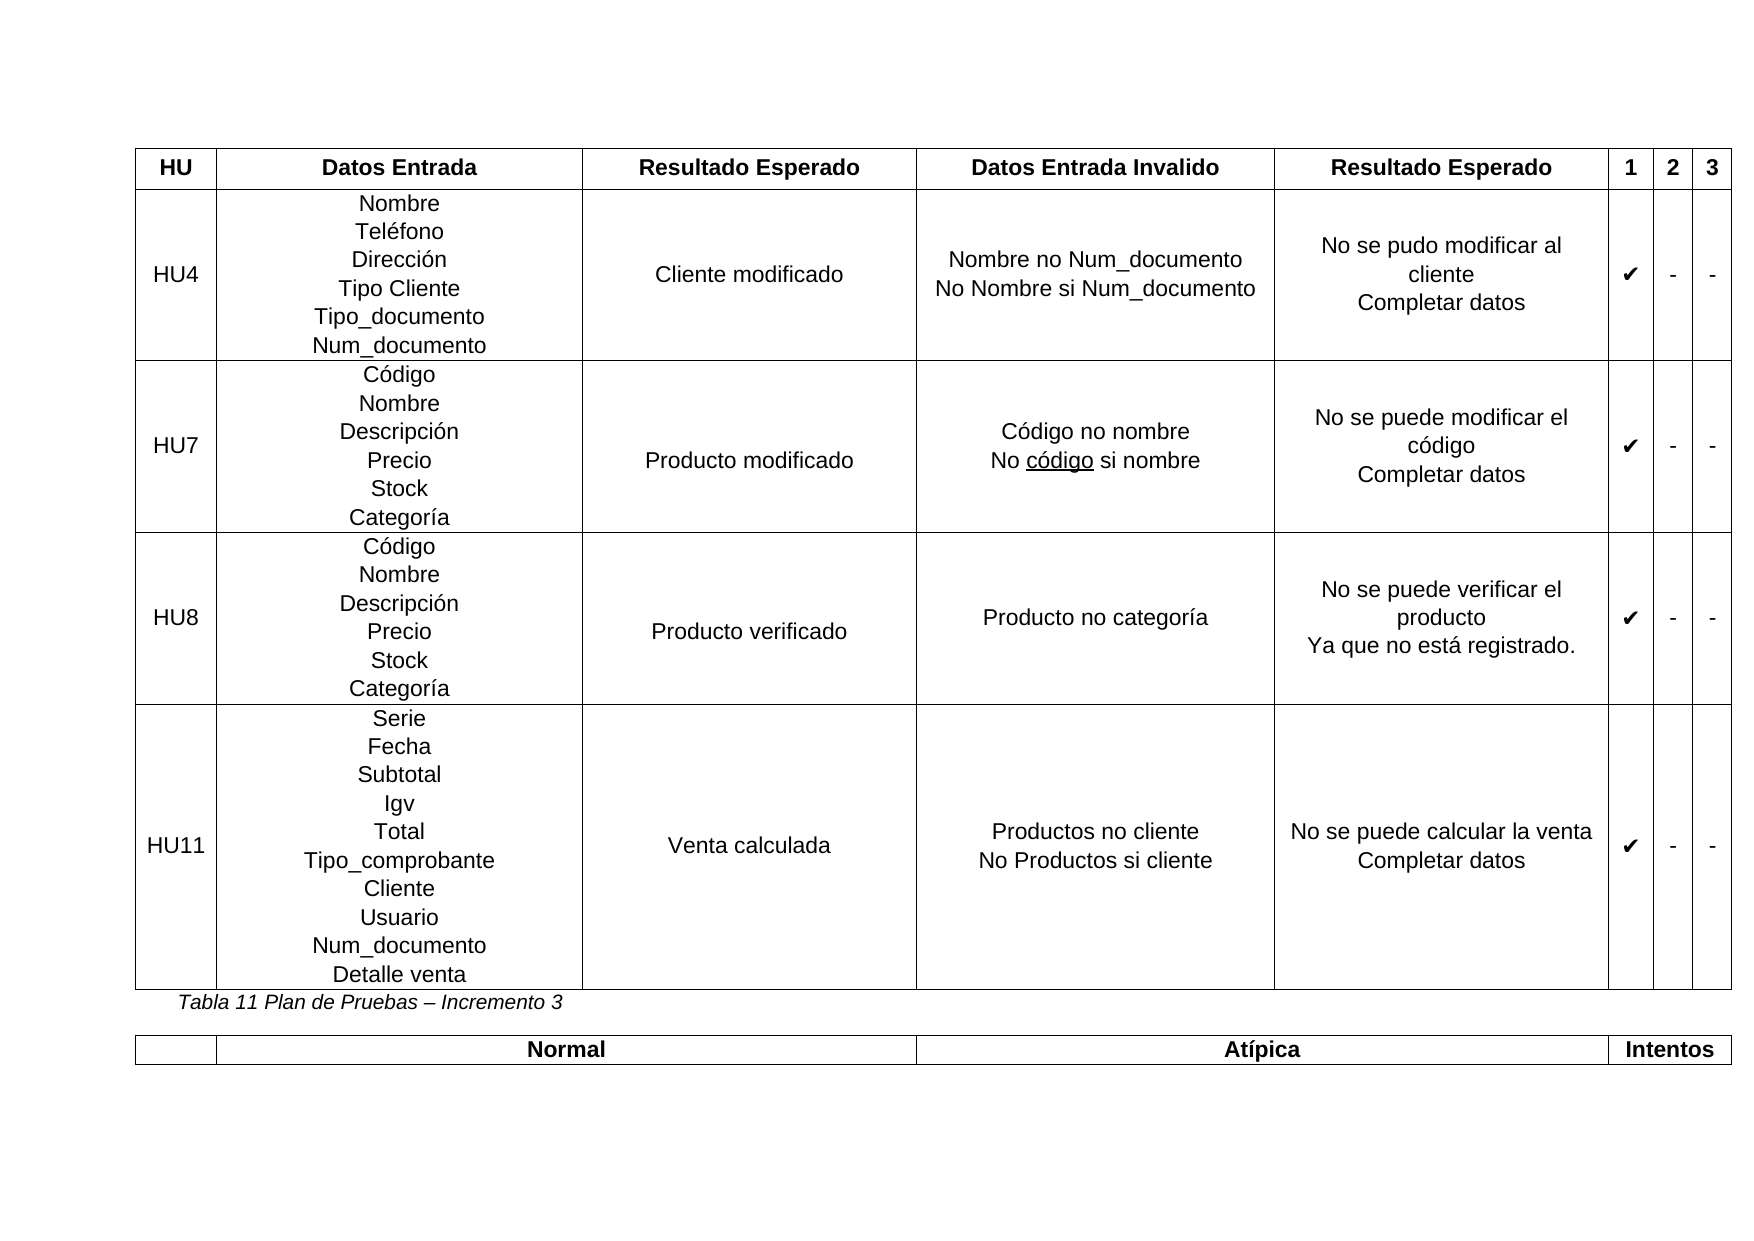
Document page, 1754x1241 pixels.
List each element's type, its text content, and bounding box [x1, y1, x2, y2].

table_cell Datos Entrada Invalido [917, 149, 1274, 188]
table_cell ✔ [1609, 361, 1653, 532]
table_cell HU7 [136, 361, 216, 532]
table_cell Resultado Esperado [1275, 149, 1608, 188]
table_cell - [1693, 190, 1731, 360]
table_cell - [1654, 361, 1692, 532]
table_cell Código no nombre No código si nombre [917, 361, 1274, 532]
text Tabla 11 Plan de Pruebas – Incremento 3 [177, 990, 1577, 1014]
table_cell Productos no cliente No Productos si cliente [917, 705, 1274, 989]
table_cell Código Nombre Descripción Precio Stock Categoría [217, 533, 582, 703]
table_cell Producto modificado [583, 361, 916, 532]
table_cell Venta calculada [583, 705, 916, 989]
table_cell - [1654, 533, 1692, 703]
table_cell Cliente modificado [583, 190, 916, 360]
table_header Atípica [917, 1036, 1608, 1064]
table_cell - [1693, 361, 1731, 532]
table_cell - [1654, 705, 1692, 989]
table_header Intentos [1609, 1036, 1731, 1064]
table_cell No se puede calcular la venta Completar datos [1275, 705, 1608, 989]
table_cell - [1693, 705, 1731, 989]
table_cell HU [136, 149, 216, 188]
table_cell No se pudo modificar al cliente Completar datos [1275, 190, 1608, 360]
table_cell Serie Fecha Subtotal Igv Total Tipo_comprobante Cliente Usuario Num_documento Detalle venta [217, 705, 582, 989]
table_cell Producto verificado [583, 533, 916, 703]
table_header [136, 1036, 216, 1064]
table_cell Nombre no Num_documento No Nombre si Num_documento [917, 190, 1274, 360]
table_cell 1 [1609, 149, 1653, 188]
table_cell ✔ [1609, 533, 1653, 703]
table_cell HU11 [136, 705, 216, 989]
table_cell ✔ [1609, 190, 1653, 360]
table_cell Nombre Teléfono Dirección Tipo Cliente Tipo_documento Num_documento [217, 190, 582, 360]
table_cell No se puede verificar el producto Ya que no está registrado. [1275, 533, 1608, 703]
table_cell Producto no categoría [917, 533, 1274, 703]
table_cell Datos Entrada [217, 149, 582, 188]
table_cell - [1654, 190, 1692, 360]
table_cell No se puede modificar el código Completar datos [1275, 361, 1608, 532]
table_cell 2 [1654, 149, 1692, 188]
table_header Normal [217, 1036, 916, 1064]
table_cell - [1693, 533, 1731, 703]
table_cell Código Nombre Descripción Precio Stock Categoría [217, 361, 582, 532]
table_cell HU4 [136, 190, 216, 360]
table_cell HU8 [136, 533, 216, 703]
table_cell Resultado Esperado [583, 149, 916, 188]
table_cell 3 [1693, 149, 1731, 188]
table_cell ✔ [1609, 705, 1653, 989]
